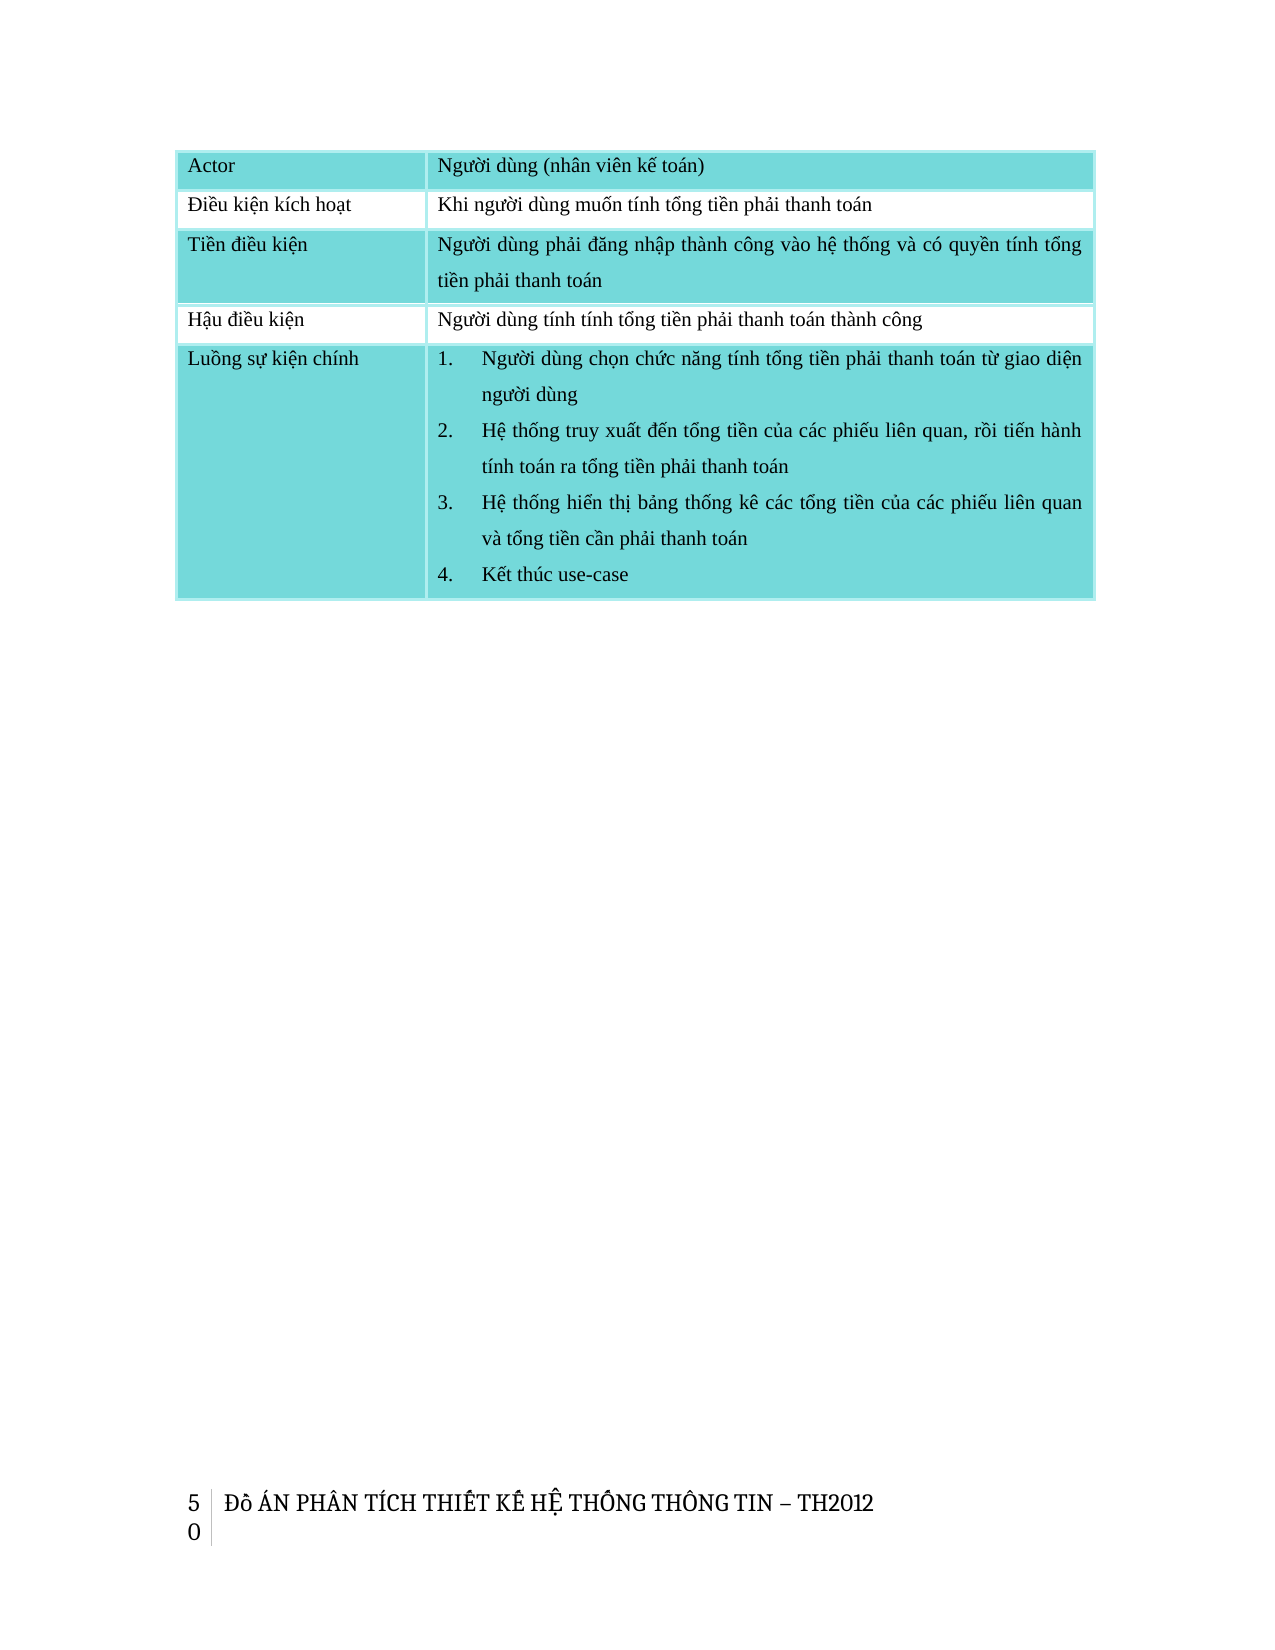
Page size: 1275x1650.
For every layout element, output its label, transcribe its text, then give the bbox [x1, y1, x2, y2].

table_cell Điều kiện kích hoạt [178, 192, 425, 228]
table_cell Hậu điều kiện [178, 307, 425, 343]
table_cell Actor [178, 153, 425, 189]
table_cell Khi người dùng muốn tính tổng tiền phải thanh toán [428, 192, 1093, 228]
table_cell Người dùng tính tính tổng tiền phải thanh toán thành công [428, 307, 1093, 343]
table_cell Người dùng chọn chức năng tính tổng tiền phải thanh toán từ giao diện người dùng Hệ thống truy xuất đến tổng tiền của các phiếu liên quan, rồi tiến hành tính toán ra tổng tiền phải thanh toán Hệ thống hiển thị bảng thống kê các tổng tiền của các phiếu liên quan và tổng tiền cần phải thanh toán Kết thúc use-case [428, 346, 1093, 598]
table_cell Luồng sự kiện chính [178, 346, 425, 598]
table_cell Người dùng phải đăng nhập thành công vào hệ thống và có quyền tính tổng tiền phải thanh toán [428, 231, 1093, 303]
table_cell Tiền điều kiện [178, 231, 425, 303]
table_cell Người dùng (nhân viên kế toán) [428, 153, 1093, 189]
